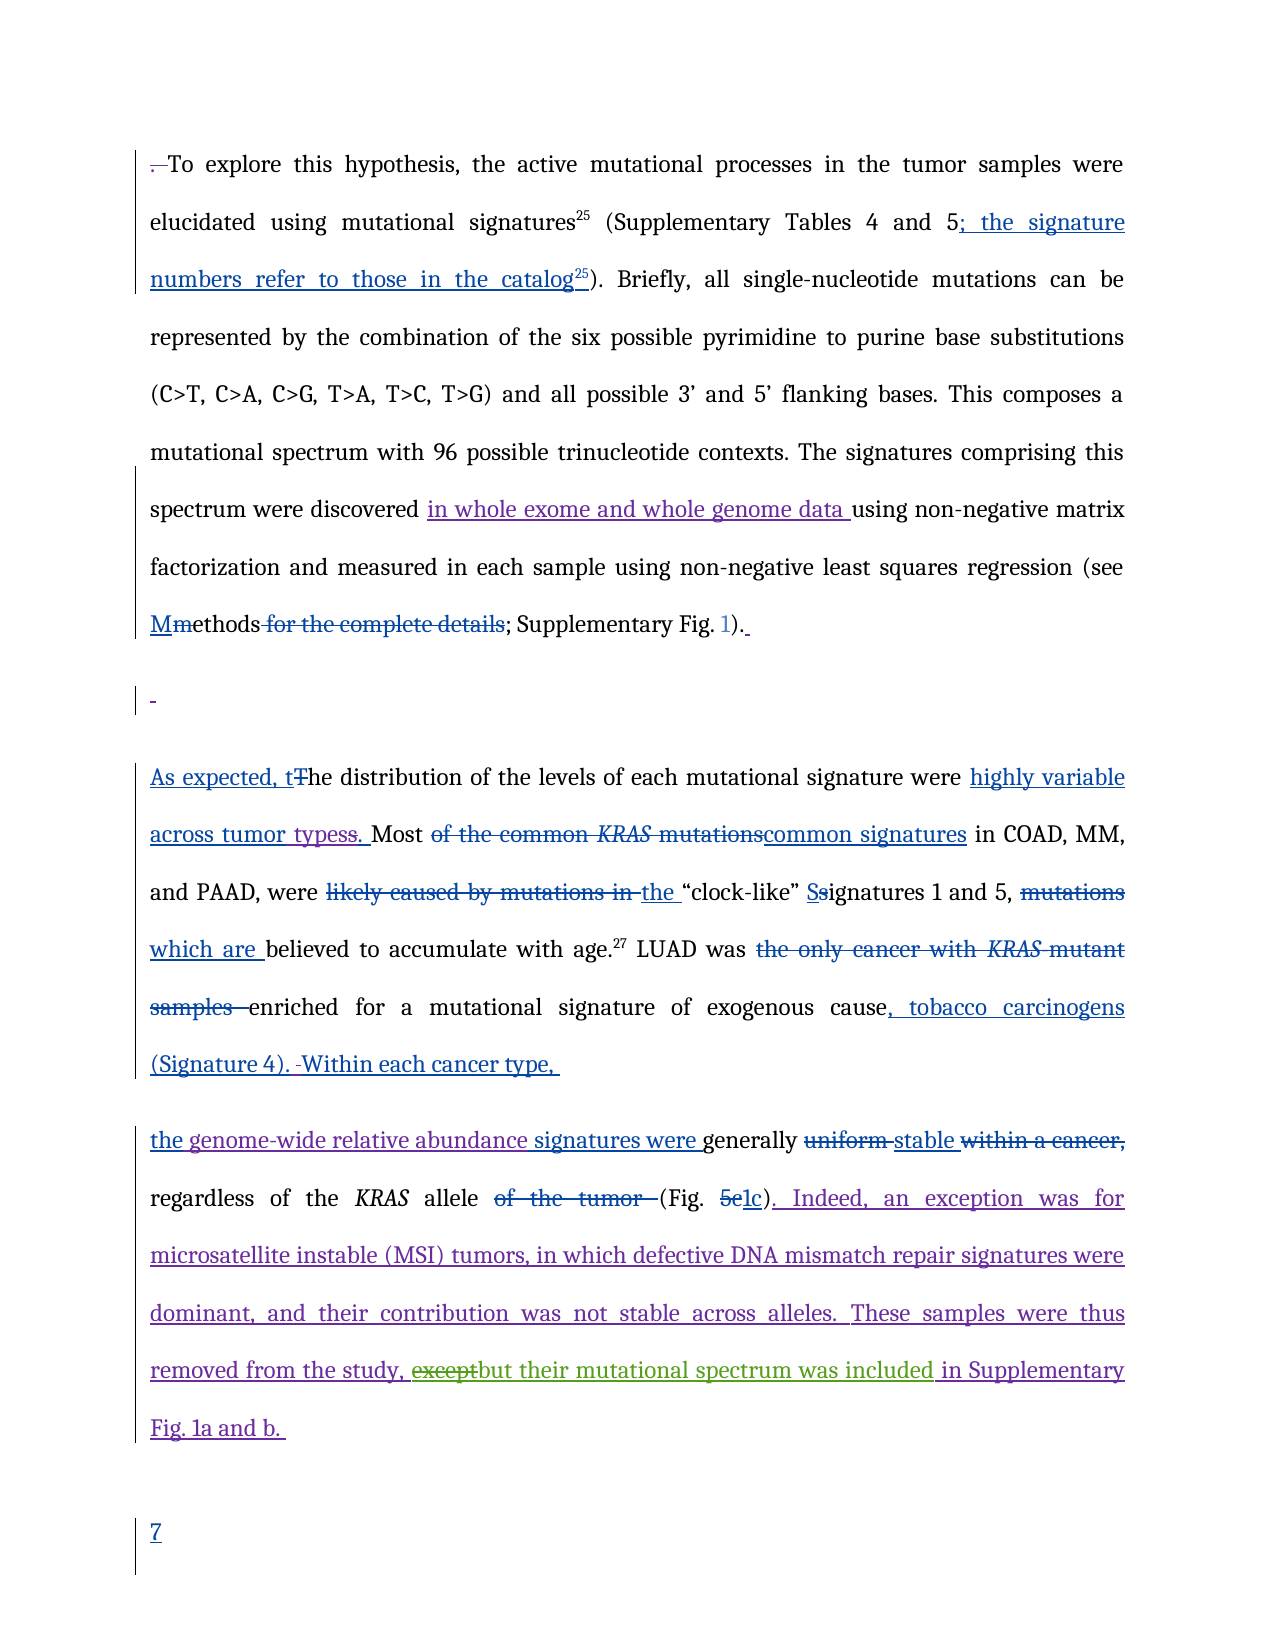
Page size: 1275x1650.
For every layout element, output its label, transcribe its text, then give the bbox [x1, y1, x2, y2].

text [150, 150, 1125, 639]
text he distribution of the levels of each mutational signature were Most in COAD, MM, and PAAD, were “clock-like” ignatures 1 and 5, believed to accumulate with age.27 LUAD was enriched for a mutational signature of exogenous cause [150, 762, 1125, 1079]
text generally regardless of the KRAS allele (Fig. ) [150, 1267, 1125, 1323]
text generally regardless of the KRAS allele (Fig. ) [150, 1126, 1125, 1265]
text generally regardless of the KRAS allele (Fig. ) [150, 1381, 1125, 1442]
text generally regardless of the KRAS allele (Fig. ) [150, 1324, 1125, 1380]
